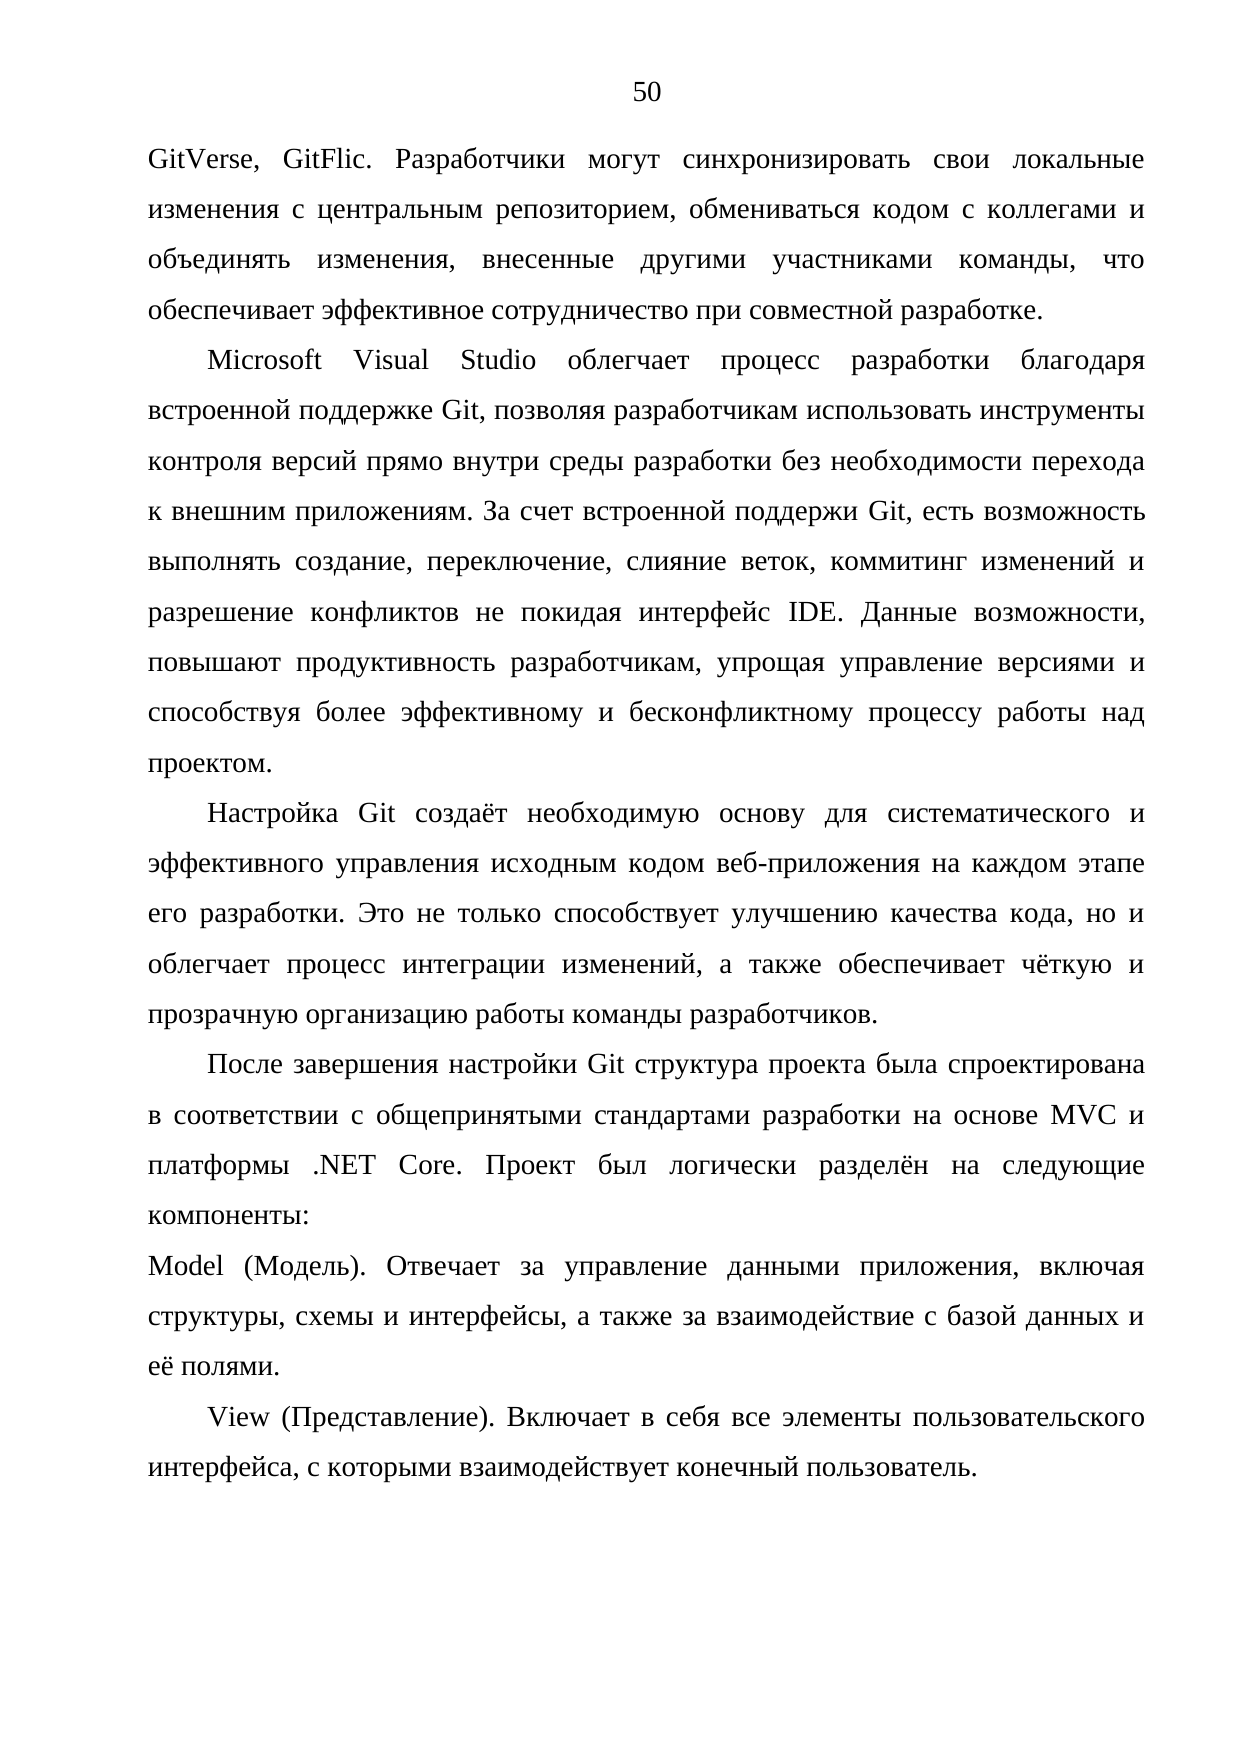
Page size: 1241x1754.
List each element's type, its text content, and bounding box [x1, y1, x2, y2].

text Настройка Git создаёт необходимую основу для систематического и эффективного управления исходным кодом веб-приложения на каждом этапе его разработки. Это не только способствует улучшению качества кода, но и облегчает процесс интеграции изменений, а также обеспечивает чёткую и прозрачную организацию работы команды разработчиков. [148, 795, 1146, 1030]
text View (Представление). Включает в себя все элементы пользовательского интерфейса, с которыми взаимодействует конечный пользователь. [148, 1399, 1146, 1483]
text После завершения настройки Git структура проекта была спроектирована в соответствии с общепринятыми стандартами разработки на основе MVC и платформы .NET Core. Проект был логически разделён на следующие компоненты: Model (Модель). Отвечает за управление данными приложения, включая структуры, схемы и интерфейсы, а также за взаимодействие с базой данных и её полями. [148, 1047, 1146, 1382]
text Microsoft Visual Studio облегчает процесс разработки благодаря встроенной поддержке Git, позволяя разработчикам использовать инструменты контроля версий прямо внутри среды разработки без необходимости перехода к внешним приложениям. За счет встроенной поддержи Git, есть возможность выполнять создание, переключение, слияние веток, коммитинг изменений и разрешение конфликтов не покидая интерфейс IDE. Данные возможности, повышают продуктивность разработчикам, упрощая управление версиями и способствуя более эффективному и бесконфликтному процессу работы над проектом. [148, 342, 1146, 778]
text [148, 141, 1146, 325]
